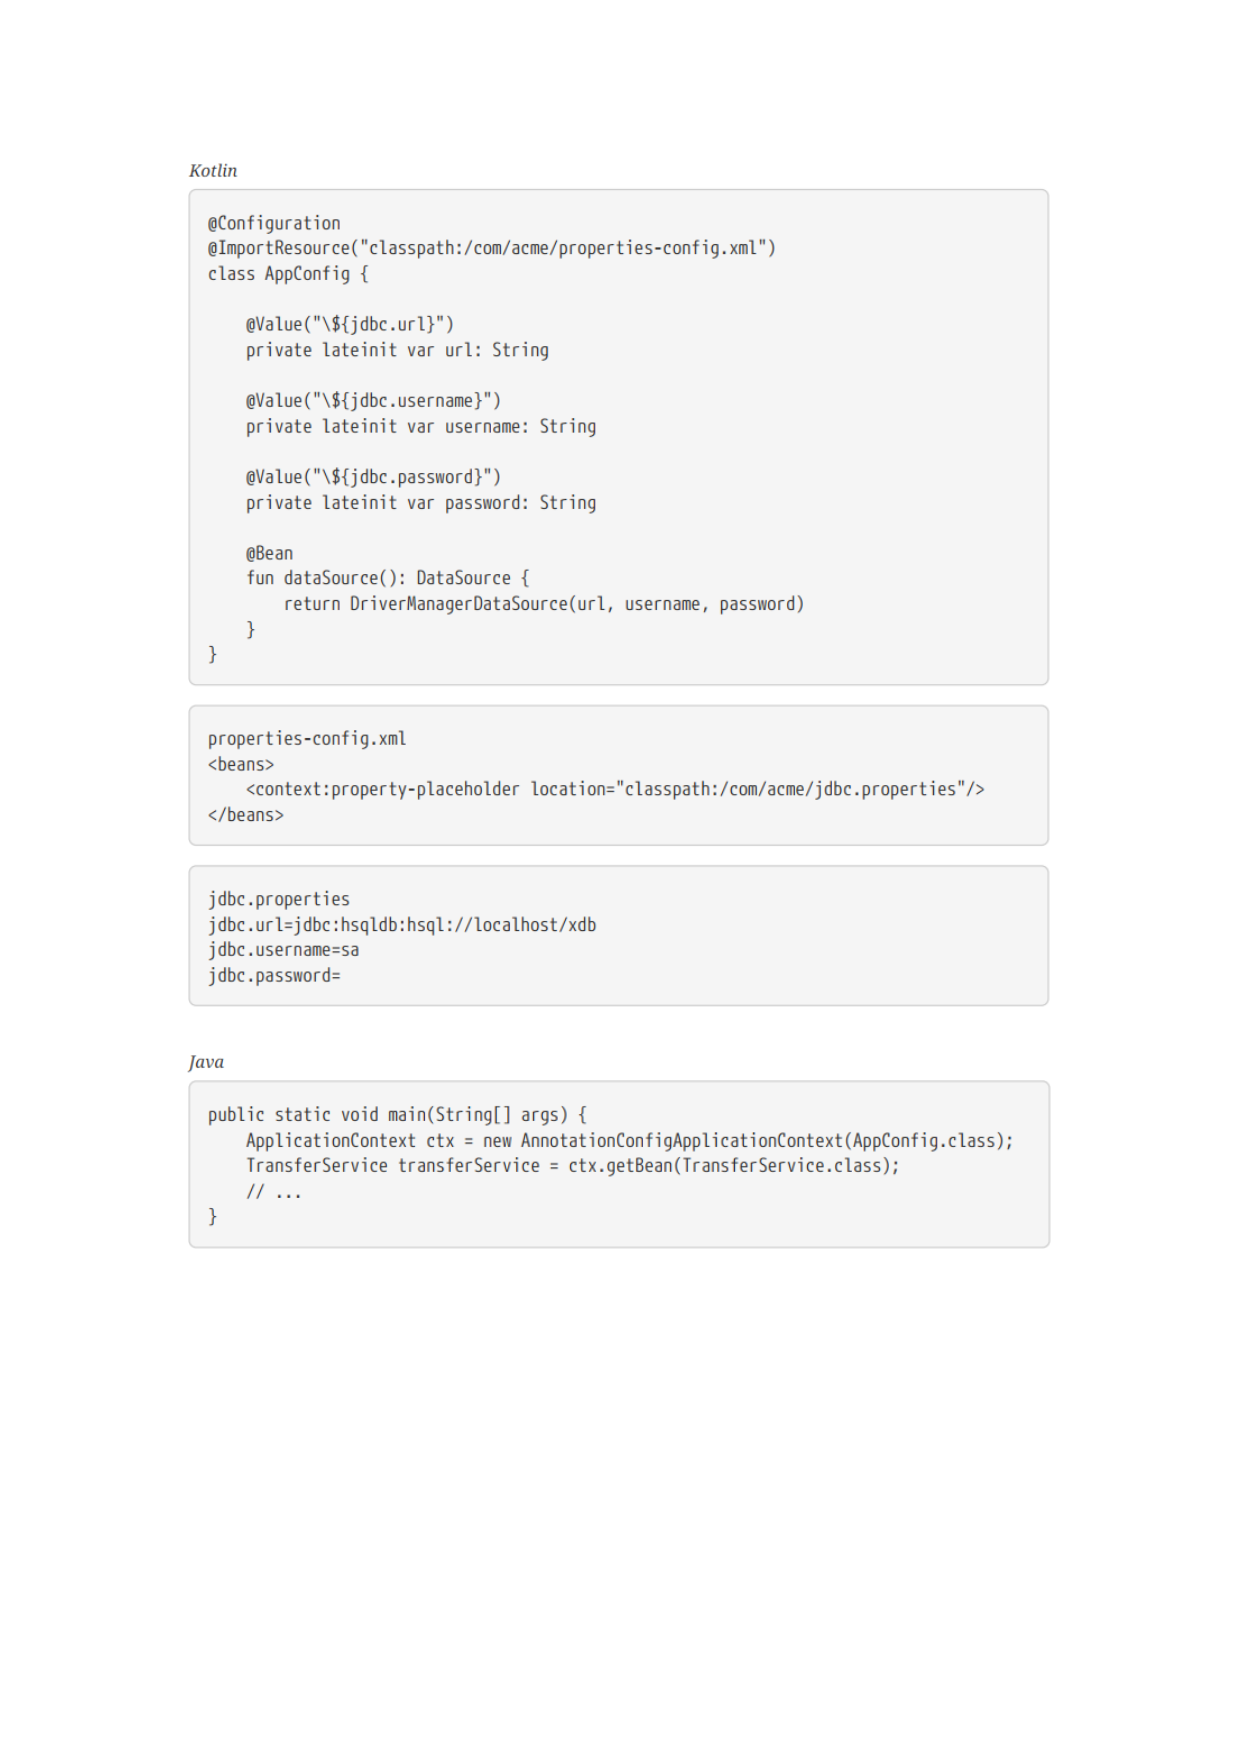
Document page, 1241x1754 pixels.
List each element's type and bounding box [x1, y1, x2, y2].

picture [187, 1052, 1053, 1250]
picture [187, 162, 1053, 1012]
